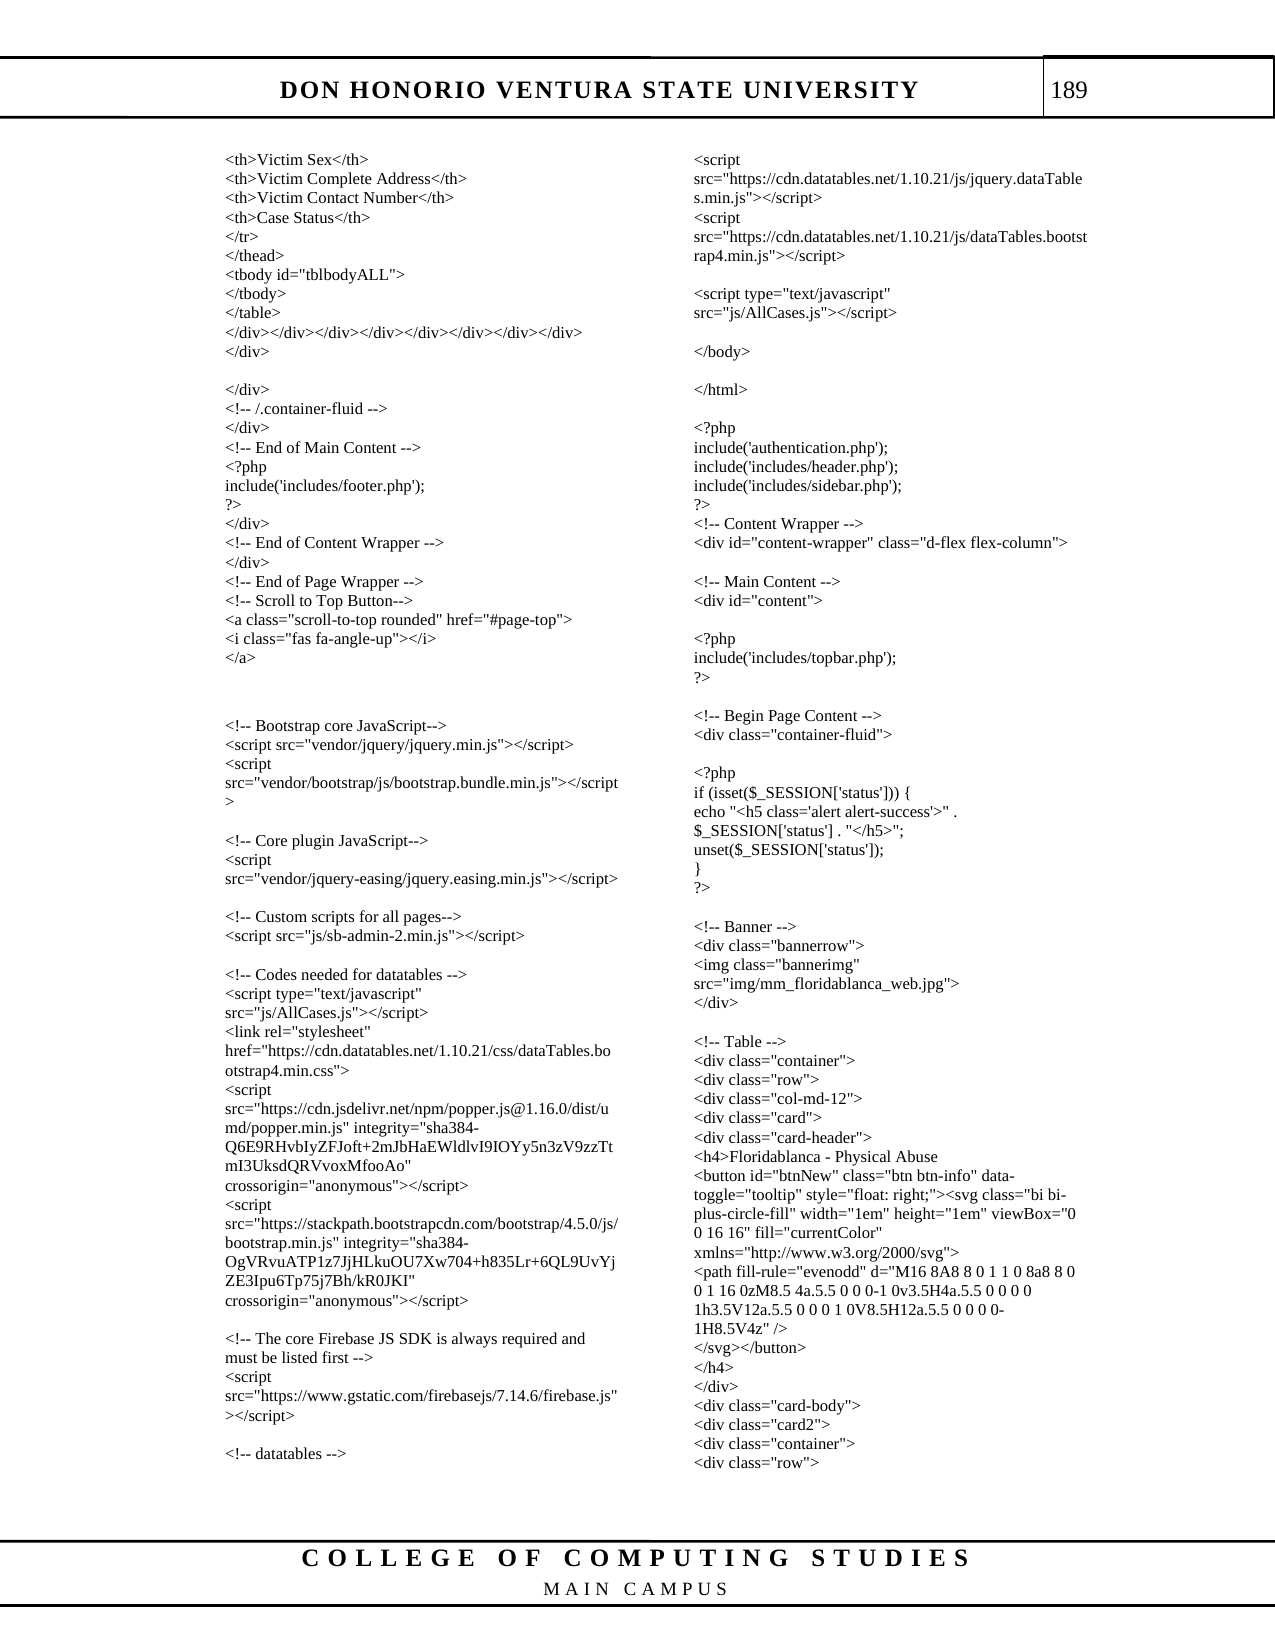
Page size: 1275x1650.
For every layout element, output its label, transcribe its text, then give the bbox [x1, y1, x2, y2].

text <!-- Content Wrapper --> [694, 514, 1087, 533]
text <!-- End of Content Wrapper --> [225, 533, 619, 552]
text <script src="https://cdn.datatables.net/1.10.21/js/jquery.dataTables.min.js"></script> [694, 150, 1087, 207]
text <img class="bannerimg" src="img/mm_floridablanca_web.jpg"> [694, 955, 1087, 993]
text <div class="container-fluid"> [694, 725, 1087, 744]
text include('authentication.php'); [694, 437, 1087, 457]
text include('includes/sidebar.php'); [694, 476, 1087, 495]
text </tr> [225, 227, 619, 246]
text <!-- Main Content --> [694, 572, 1087, 591]
text </html> [694, 380, 1087, 399]
text <div class="card"> [694, 1108, 1087, 1127]
text ?> [694, 878, 1087, 897]
text <script src="js/sb-admin-2.min.js"></script> [225, 926, 619, 945]
text </h4> [694, 1357, 1087, 1377]
text </div></div></div></div></div></div></div></div> [225, 322, 619, 342]
text <script type="text/javascript" src="js/AllCases.js"></script> [694, 284, 1087, 322]
text </div> [225, 418, 619, 437]
text <?php [225, 457, 619, 476]
text <div class="row"> [694, 1453, 1087, 1472]
text <!-- Bootstrap core JavaScript--> [225, 715, 619, 734]
text <!-- End of Main Content --> [225, 437, 619, 457]
text </div> [225, 514, 619, 533]
text <th>Victim Sex</th> [225, 150, 619, 169]
text <!-- Table --> [694, 1032, 1087, 1051]
text <script src="https://cdn.datatables.net/1.10.21/js/dataTables.bootstrap4.min.js"></script> [694, 207, 1087, 265]
text <link rel="stylesheet" href="https://cdn.datatables.net/1.10.21/css/dataTables.bootstrap4.min.css"> [225, 1022, 619, 1079]
text <?php [694, 763, 1087, 782]
text <!-- Core plugin JavaScript--> [225, 830, 619, 849]
text <!-- datatables --> [225, 1444, 619, 1463]
text <div class="card-body"> [694, 1396, 1087, 1415]
text </div> [694, 1377, 1087, 1396]
text <th>Case Status</th> [225, 207, 619, 227]
text <div class="bannerrow"> [694, 936, 1087, 955]
text <!-- /.container-fluid --> [225, 399, 619, 418]
text <path fill-rule="evenodd" d="M16 8A8 8 0 1 1 0 8a8 8 0 0 1 16 0zM8.5 4a.5.5 0 0 0-1 0v3.5H4a.5.5 0 0 0 0 1h3.5V12a.5.5 0 0 0 1 0V8.5H12a.5.5 0 0 0 0-1H8.5V4z" /> [694, 1262, 1087, 1338]
text <script src="https://www.gstatic.com/firebasejs/7.14.6/firebase.js"></script> [225, 1367, 619, 1424]
text <th>Victim Contact Number</th> [225, 188, 619, 207]
text <div class="card-header"> [694, 1127, 1087, 1147]
text <!-- Codes needed for datatables --> [225, 964, 619, 984]
text </div> [225, 552, 619, 572]
text if (isset($_SESSION['status'])) { [694, 782, 1087, 802]
text <script src="vendor/jquery/jquery.min.js"></script> [225, 734, 619, 754]
text include('includes/header.php'); [694, 457, 1087, 476]
text <button id="btnNew" class="btn btn-info" data-toggle="tooltip" style="float: right;"><svg class="bi bi-plus-circle-fill" width="1em" height="1em" viewBox="0 0 16 16" fill="currentColor" xmlns="http://www.w3.org/2000/svg"> [694, 1166, 1087, 1262]
text <i class="fas fa-angle-up"></i> [225, 629, 619, 648]
text unset($_SESSION['status']); [694, 840, 1087, 859]
text </a> [225, 648, 619, 667]
text ?> [694, 667, 1087, 687]
text <div class="row"> [694, 1070, 1087, 1089]
text <!-- Banner --> [694, 917, 1087, 936]
text <div class="col-md-12"> [694, 1089, 1087, 1108]
text <!-- Begin Page Content --> [694, 706, 1087, 725]
text include('includes/footer.php'); [225, 476, 619, 495]
text <!-- Custom scripts for all pages--> [225, 907, 619, 926]
text <th>Victim Complete Address</th> [225, 169, 619, 188]
text </div> [225, 380, 619, 399]
text <div id="content"> [694, 591, 1087, 610]
text </table> [225, 303, 619, 322]
text <div id="content-wrapper" class="d-flex flex-column"> [694, 533, 1087, 552]
text <tbody id="tblbodyALL"> [225, 265, 619, 284]
text <?php [694, 418, 1087, 437]
text <?php [694, 629, 1087, 648]
text <script src="https://cdn.jsdelivr.net/npm/popper.js@1.16.0/dist/umd/popper.min.js" integrity="sha384-Q6E9RHvbIyZFJoft+2mJbHaEWldlvI9IOYy5n3zV9zzTtmI3UksdQRVvoxMfooAo" crossorigin="anonymous"></script> [225, 1079, 619, 1194]
text </div> [694, 993, 1087, 1012]
text <script type="text/javascript" src="js/AllCases.js"></script> [225, 984, 619, 1022]
text </thead> [225, 246, 619, 265]
text ?> [225, 495, 619, 514]
text <h4>Floridablanca - Physical Abuse [694, 1147, 1087, 1166]
text <a class="scroll-to-top rounded" href="#page-top"> [225, 610, 619, 629]
text <script src="https://stackpath.bootstrapcdn.com/bootstrap/4.5.0/js/bootstrap.min.js" integrity="sha384-OgVRvuATP1z7JjHLkuOU7Xw704+h835Lr+6QL9UvYjZE3Ipu6Tp75j7Bh/kR0JKI" crossorigin="anonymous"></script> [225, 1194, 619, 1309]
text <!-- Scroll to Top Button--> [225, 591, 619, 610]
text </svg></button> [694, 1338, 1087, 1357]
text <div class="card2"> [694, 1415, 1087, 1434]
text </div> [225, 342, 619, 361]
text } [694, 859, 1087, 878]
text <script src="vendor/jquery-easing/jquery.easing.min.js"></script> [225, 849, 619, 888]
text </body> [694, 342, 1087, 361]
text <div class="container"> [694, 1051, 1087, 1070]
text <script src="vendor/bootstrap/js/bootstrap.bundle.min.js"></script> [225, 754, 619, 811]
text ?> [694, 495, 1087, 514]
text echo "<h5 class='alert alert-success'>" . $_SESSION['status'] . "</h5>"; [694, 802, 1087, 840]
text include('includes/topbar.php'); [694, 648, 1087, 667]
text </tbody> [225, 284, 619, 303]
text <div class="container"> [694, 1434, 1087, 1453]
text <!-- End of Page Wrapper --> [225, 572, 619, 591]
text <!-- The core Firebase JS SDK is always required and must be listed first --> [225, 1329, 619, 1367]
